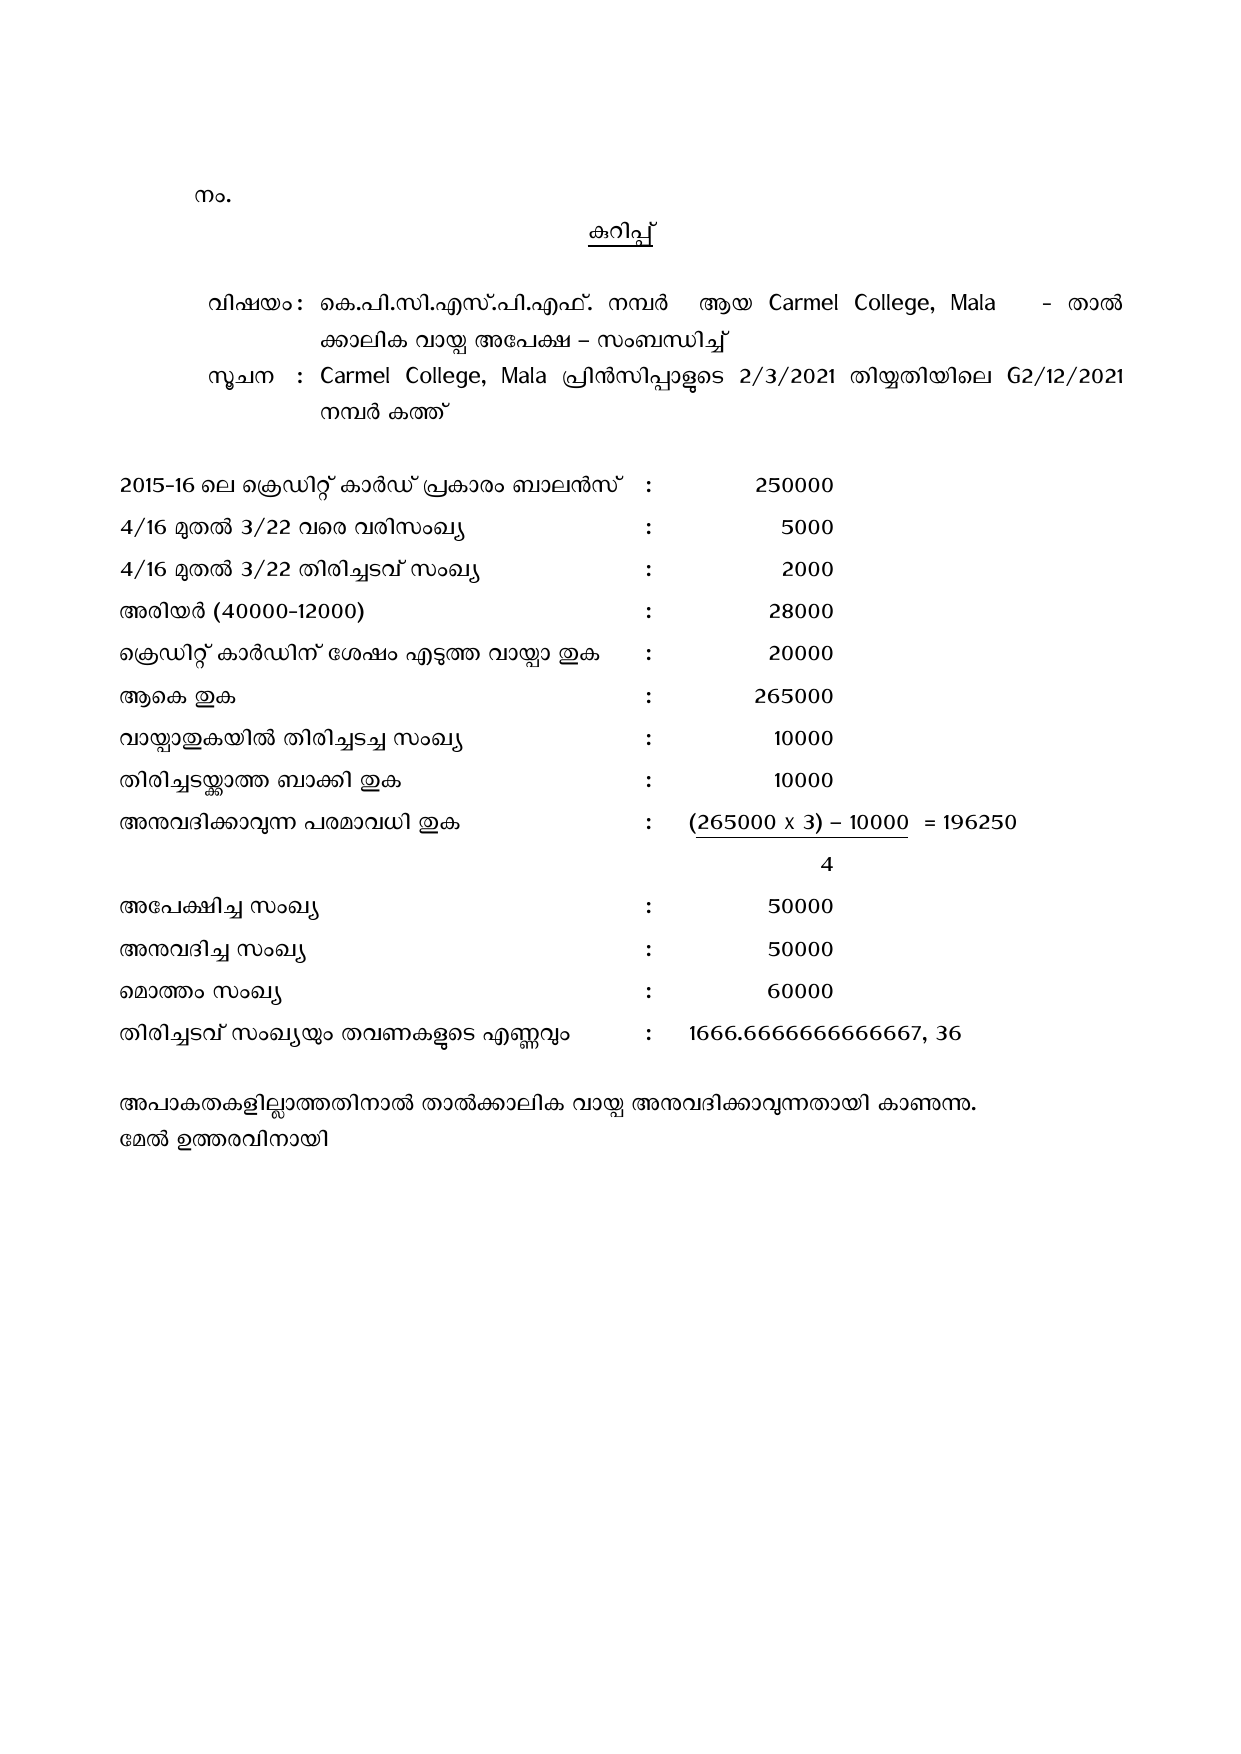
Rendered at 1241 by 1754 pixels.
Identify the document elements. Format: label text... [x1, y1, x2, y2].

text മേല്‍ ഉത്തരവിനായി [118, 1127, 1122, 1164]
text അനുവദിക്കാവുന്ന പരമാവധി തുക : (265000 x 3) – 10000 = 196250 [118, 811, 1122, 847]
text ആകെ തുക : 265000 [118, 684, 1122, 720]
text നം. [118, 183, 1122, 219]
text 4/16 മുതല്‍ 3/22 തിരിച്ചടവ് സംഖ്യ : 2000 [118, 557, 1122, 594]
text തിരിച്ചടവ് സംഖ്യയും തവണകളുടെ എണ്ണവും : 1666.6666666666667, 36 [118, 1022, 1122, 1058]
text അനുവദിച്ച സംഖ്യ : 50000 [118, 937, 1122, 973]
text ക്രെഡിറ്റ് കാര്‍ഡിന് ശേഷം എടുത്ത വായ്പാ തുക : 20000 [118, 642, 1122, 678]
text 4/16 മുതല്‍ 3/22 വരെ വരിസംഖ്യ : 5000 [118, 515, 1122, 552]
text മൊത്തം സംഖ്യ : 60000 [118, 979, 1122, 1016]
text കുറിപ്പ് [118, 219, 1122, 256]
text 2015-16ലെ ക്രെഡിറ്റ് കാര്‍ഡ് പ്രകാരം ബാലന്‍സ് : 250000 [118, 473, 1122, 509]
text അപേക്ഷിച്ച സംഖ്യ : 50000 [118, 895, 1122, 931]
text തിരിച്ചടയ്ക്കാത്ത ബാക്കി തുക : 10000 [118, 768, 1122, 805]
text വിഷയം : കെ.പി.സി.എസ്.പി.എ‌ഫ്. നമ്പര്‍ ആയ Carmel College, Mala ‍ - താല്‍ക്കാലിക വായ്പ അപേക്ഷ – സംബന്ധിച്ച് [207, 292, 1122, 364]
text വായ്പാതുകയില്‍ തിരിച്ചടച്ച സംഖ്യ : 10000 [118, 726, 1122, 762]
text അപാകതകളില്ലാത്തതിനാല്‍ താല്‍ക്കാലിക വായ്പ അനുവദിക്കാവുന്നതായി കാണുന്നു. [118, 1091, 1122, 1127]
text സൂചന : Carmel College, Mala പ്രിന്‍സിപ്പാളുടെ 2/3/2021 തിയ്യതിയിലെ G2/12/2021 നമ്പര്‍ കത്ത് [207, 364, 1122, 437]
text 4 [118, 853, 1122, 889]
text അരിയര്‍ (40000-12000) : 28000 [118, 600, 1122, 636]
